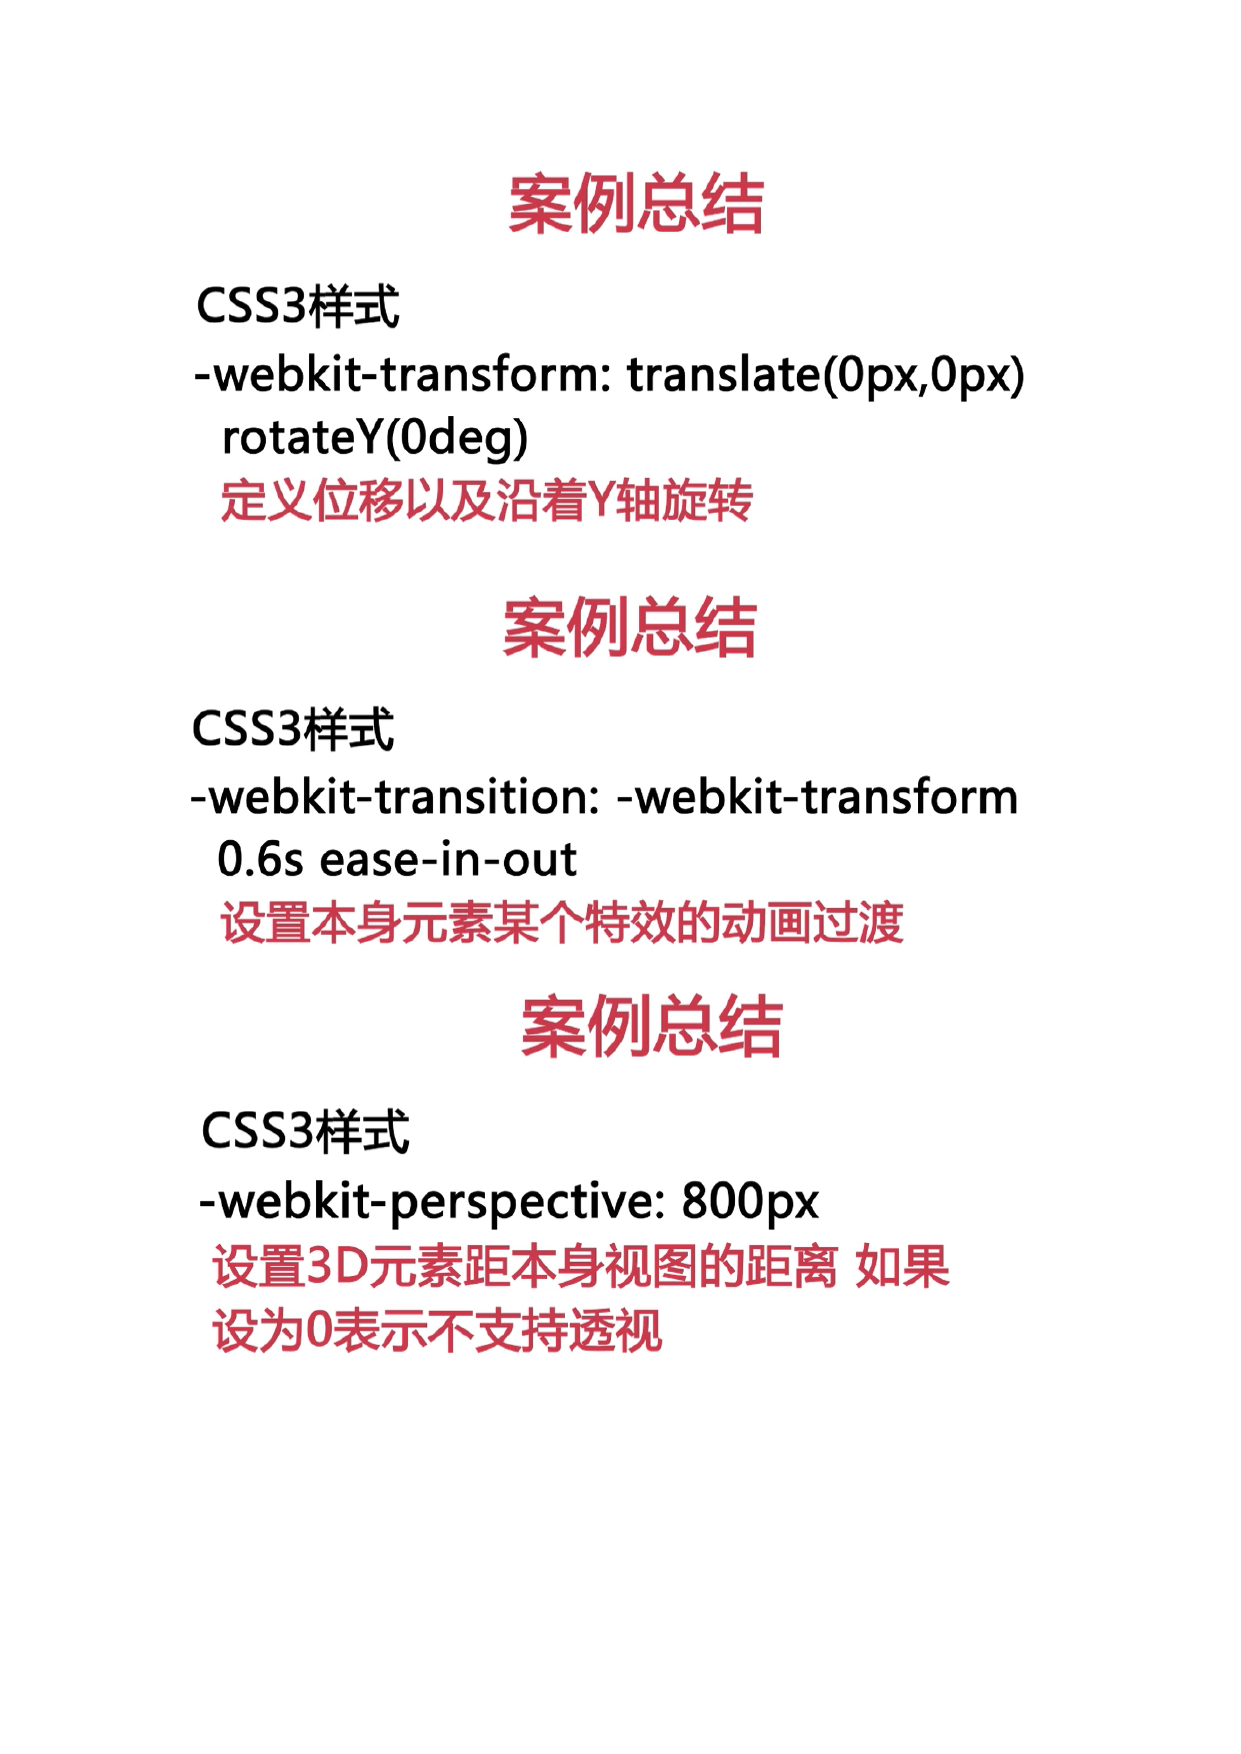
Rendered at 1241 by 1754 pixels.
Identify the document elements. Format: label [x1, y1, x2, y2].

picture [187, 974, 1053, 1379]
picture [187, 162, 1053, 562]
picture [187, 584, 1053, 968]
